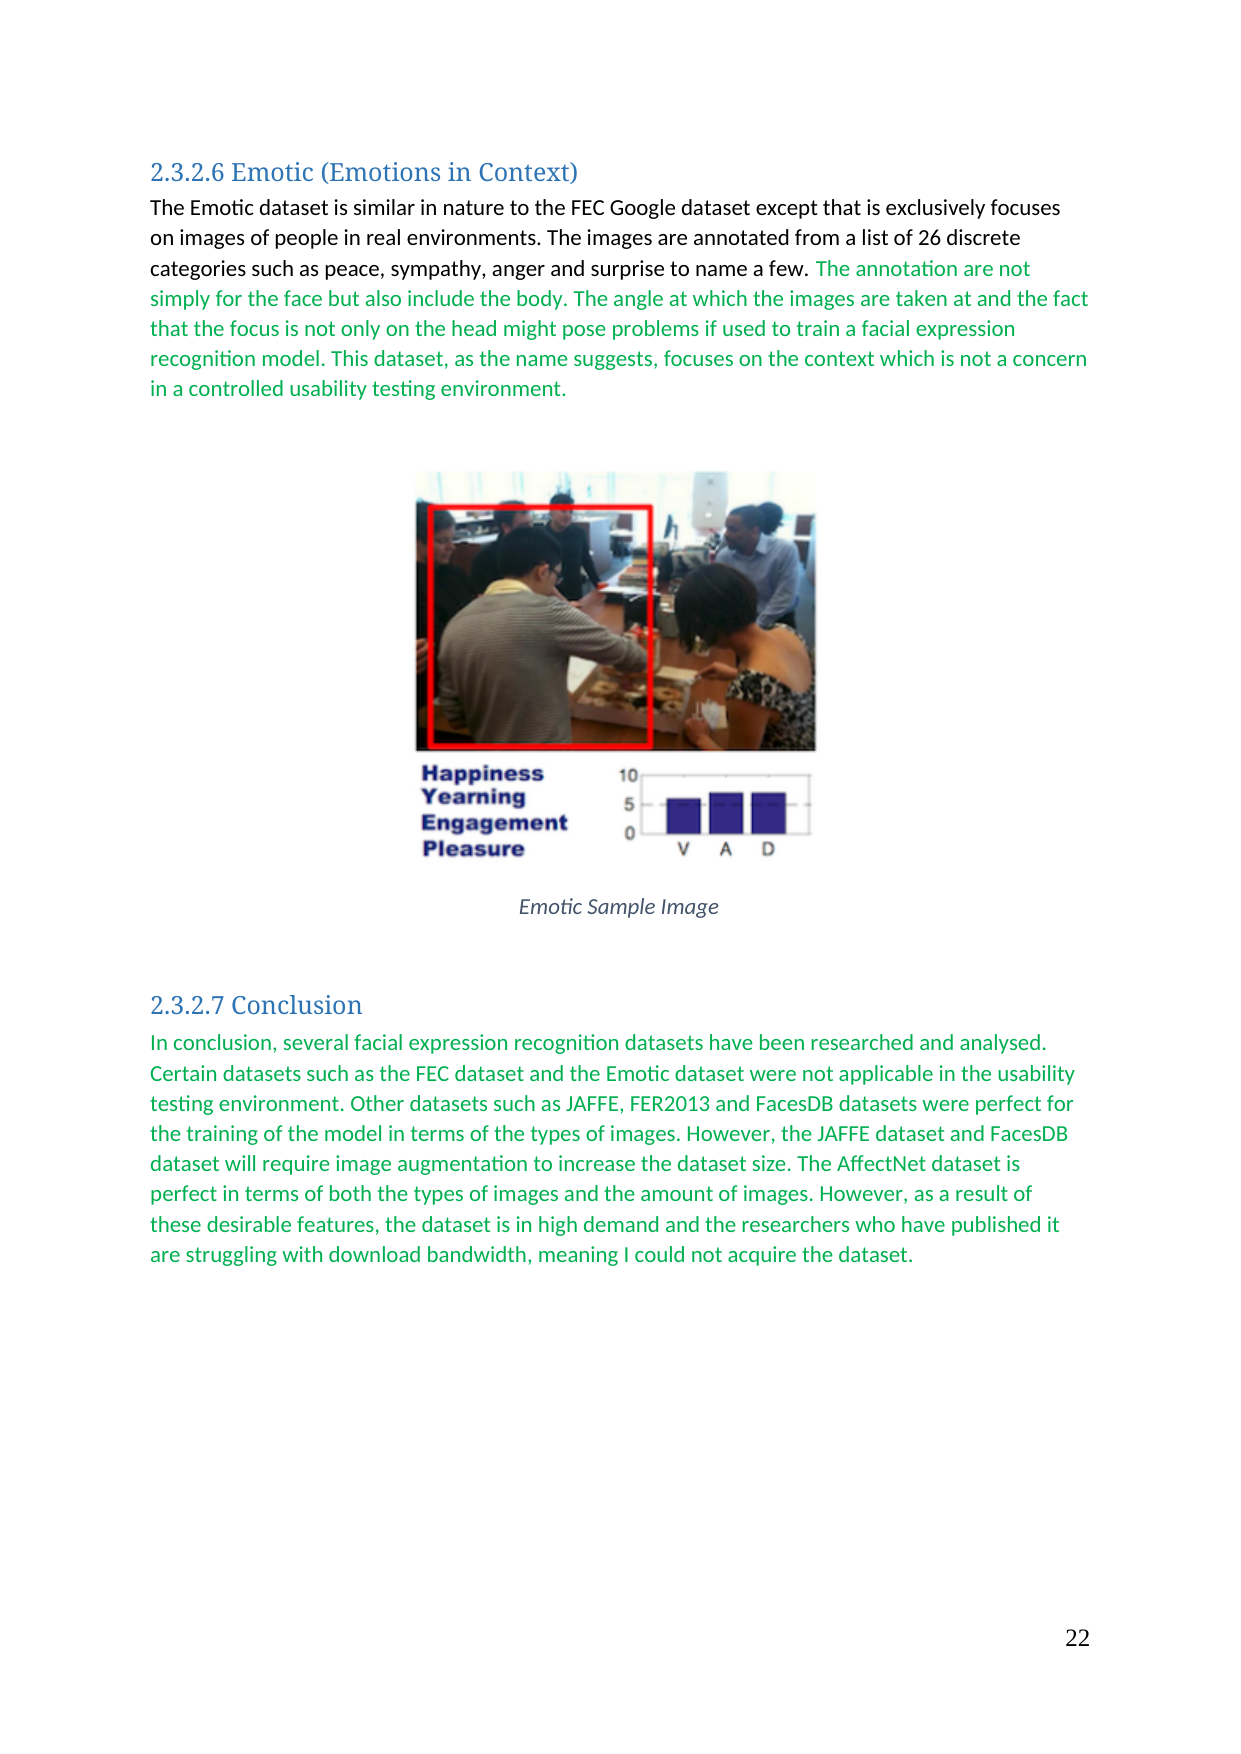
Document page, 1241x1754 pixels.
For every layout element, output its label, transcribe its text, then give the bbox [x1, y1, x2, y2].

text In conclusion, several facial expression recognition datasets have been researched and analysed. Certain datasets such as the FEC dataset and the Emotic dataset were not applicable in the usability testing environment. Other datasets such as JAFFE, FER2013 and FacesDB datasets were perfect for the training of the model in terms of the types of images. However, the JAFFE dataset and FacesDB dataset will require image augmentation to increase the dataset size. The AffectNet dataset is perfect in terms of both the types of images and the amount of images. However, as a result of these desirable features, the dataset is in high demand and the researchers who have published it are struggling with download bandwidth, meaning I could not acquire the dataset. [150, 1028, 1090, 1268]
text The Emotic dataset is similar in nature to the FEC Google dataset except that is exclusively focuses on images of people in real environments. The images are annotated from a list of 26 discrete categories such as peace, sympathy, anger and surprise to name a few. The annotation are not simply for the face but also include the body. The angle at which the images are taken at and the fact that the focus is not only on the head might pose problems if used to train a facial expression recognition model. This dataset, as the name suggests, focuses on the context which is not a concern in a controlled usability testing environment. [150, 193, 1090, 403]
subtitle 2.3.2.7 Conclusion [150, 988, 1090, 1022]
text Emotic Sample Image [150, 892, 1090, 920]
picture [409, 468, 832, 873]
subtitle 2.3.2.6 Emotic (Emotions in Context) [150, 154, 1090, 188]
